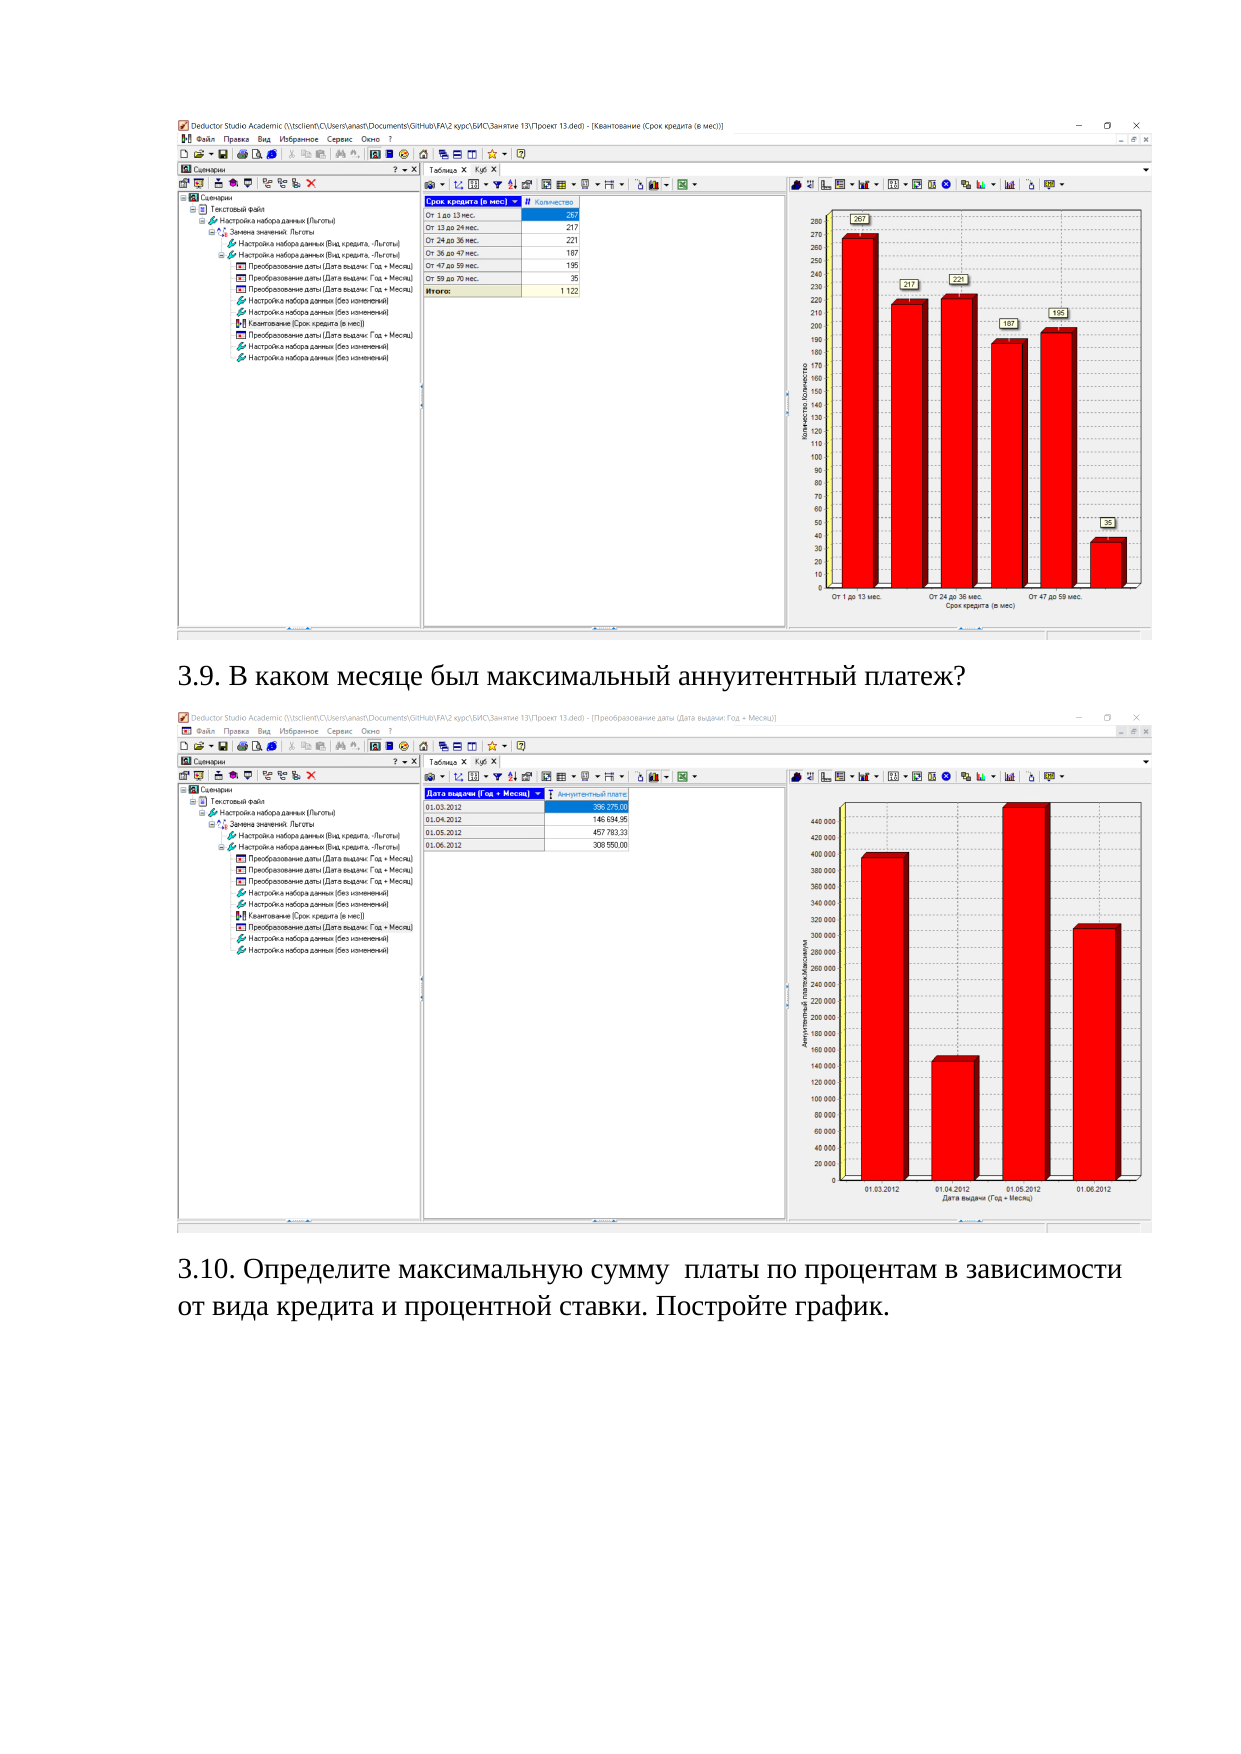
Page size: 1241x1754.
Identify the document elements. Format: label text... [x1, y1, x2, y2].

picture [177, 711, 1152, 1233]
text 3.9. В каком месяце был максимальный аннуитентный платеж? [177, 658, 1152, 692]
picture [177, 118, 1152, 640]
text 3.10. Определите максимальную сумму платы по процентам в зависимости от вида кредита и процентной ставки. Постройте график. [177, 1252, 1152, 1321]
